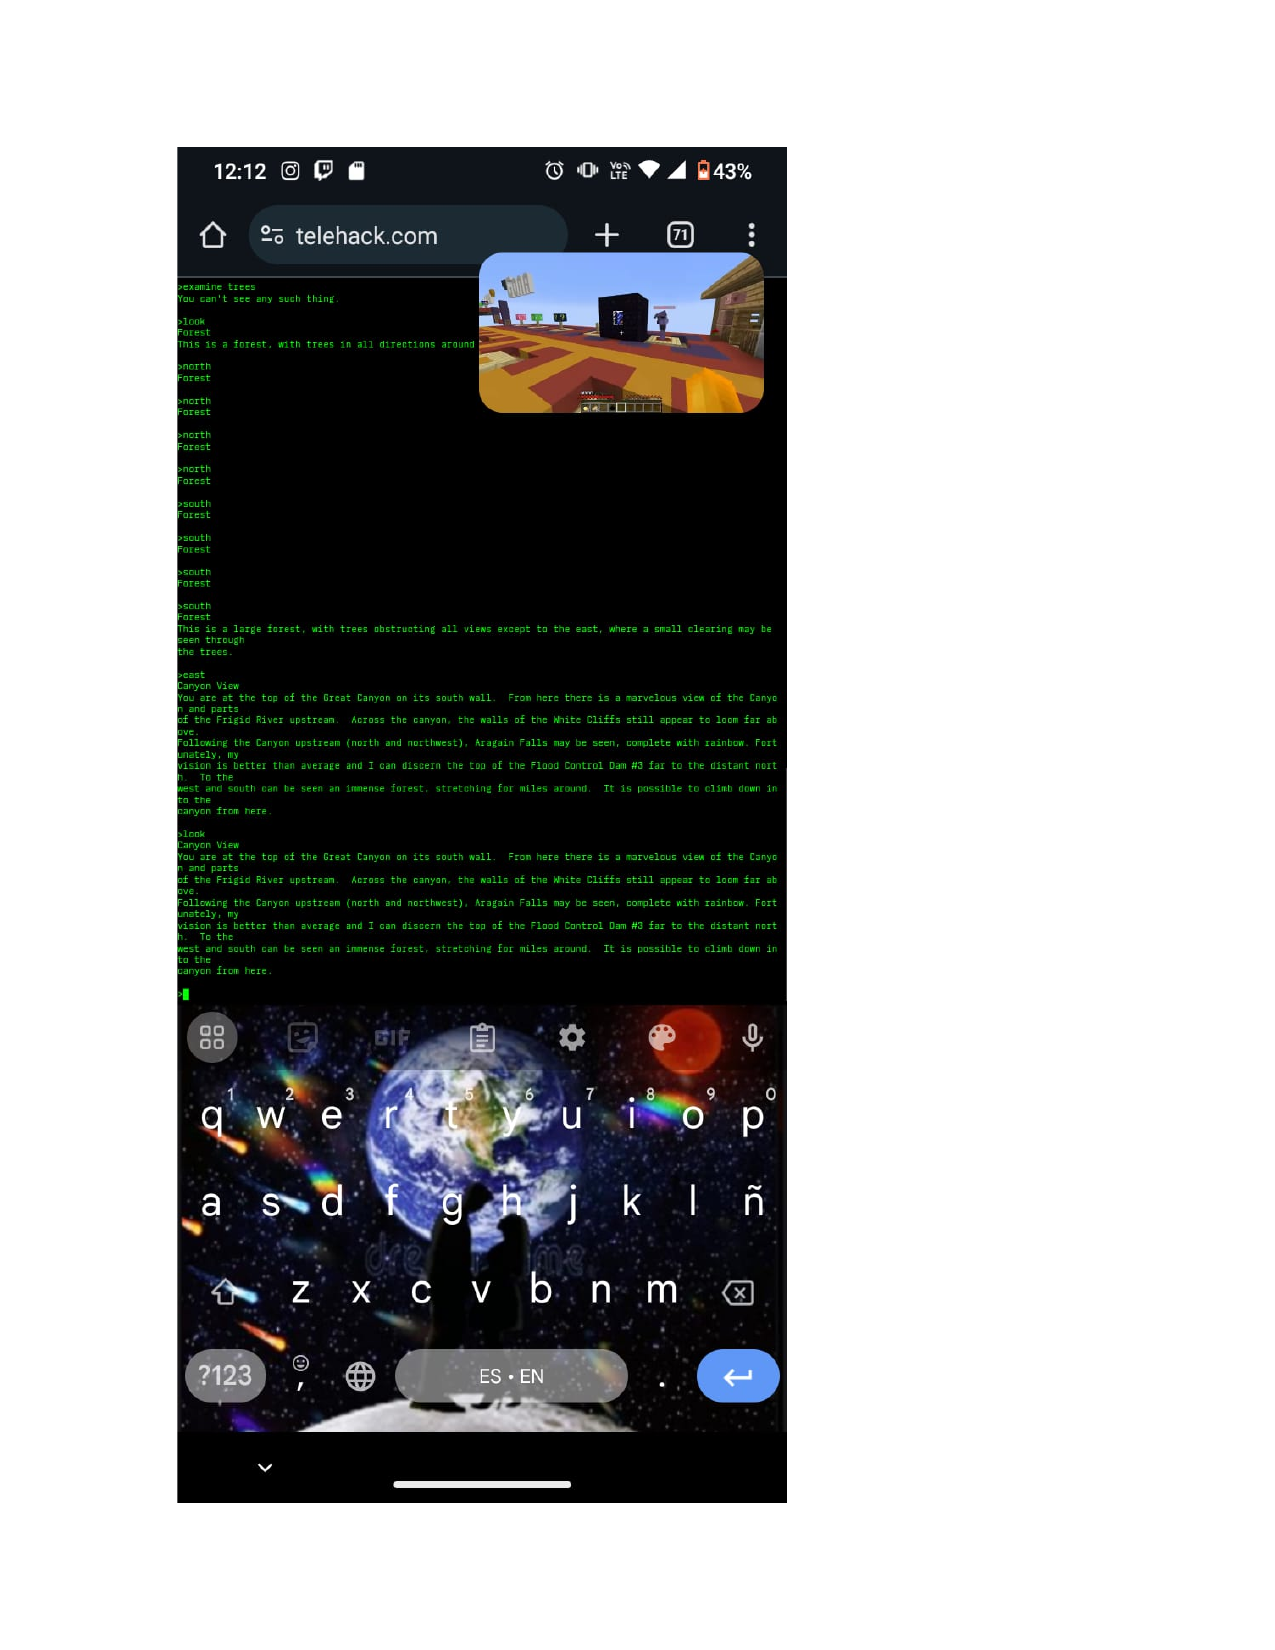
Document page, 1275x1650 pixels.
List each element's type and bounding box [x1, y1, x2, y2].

picture [177, 147, 787, 1503]
